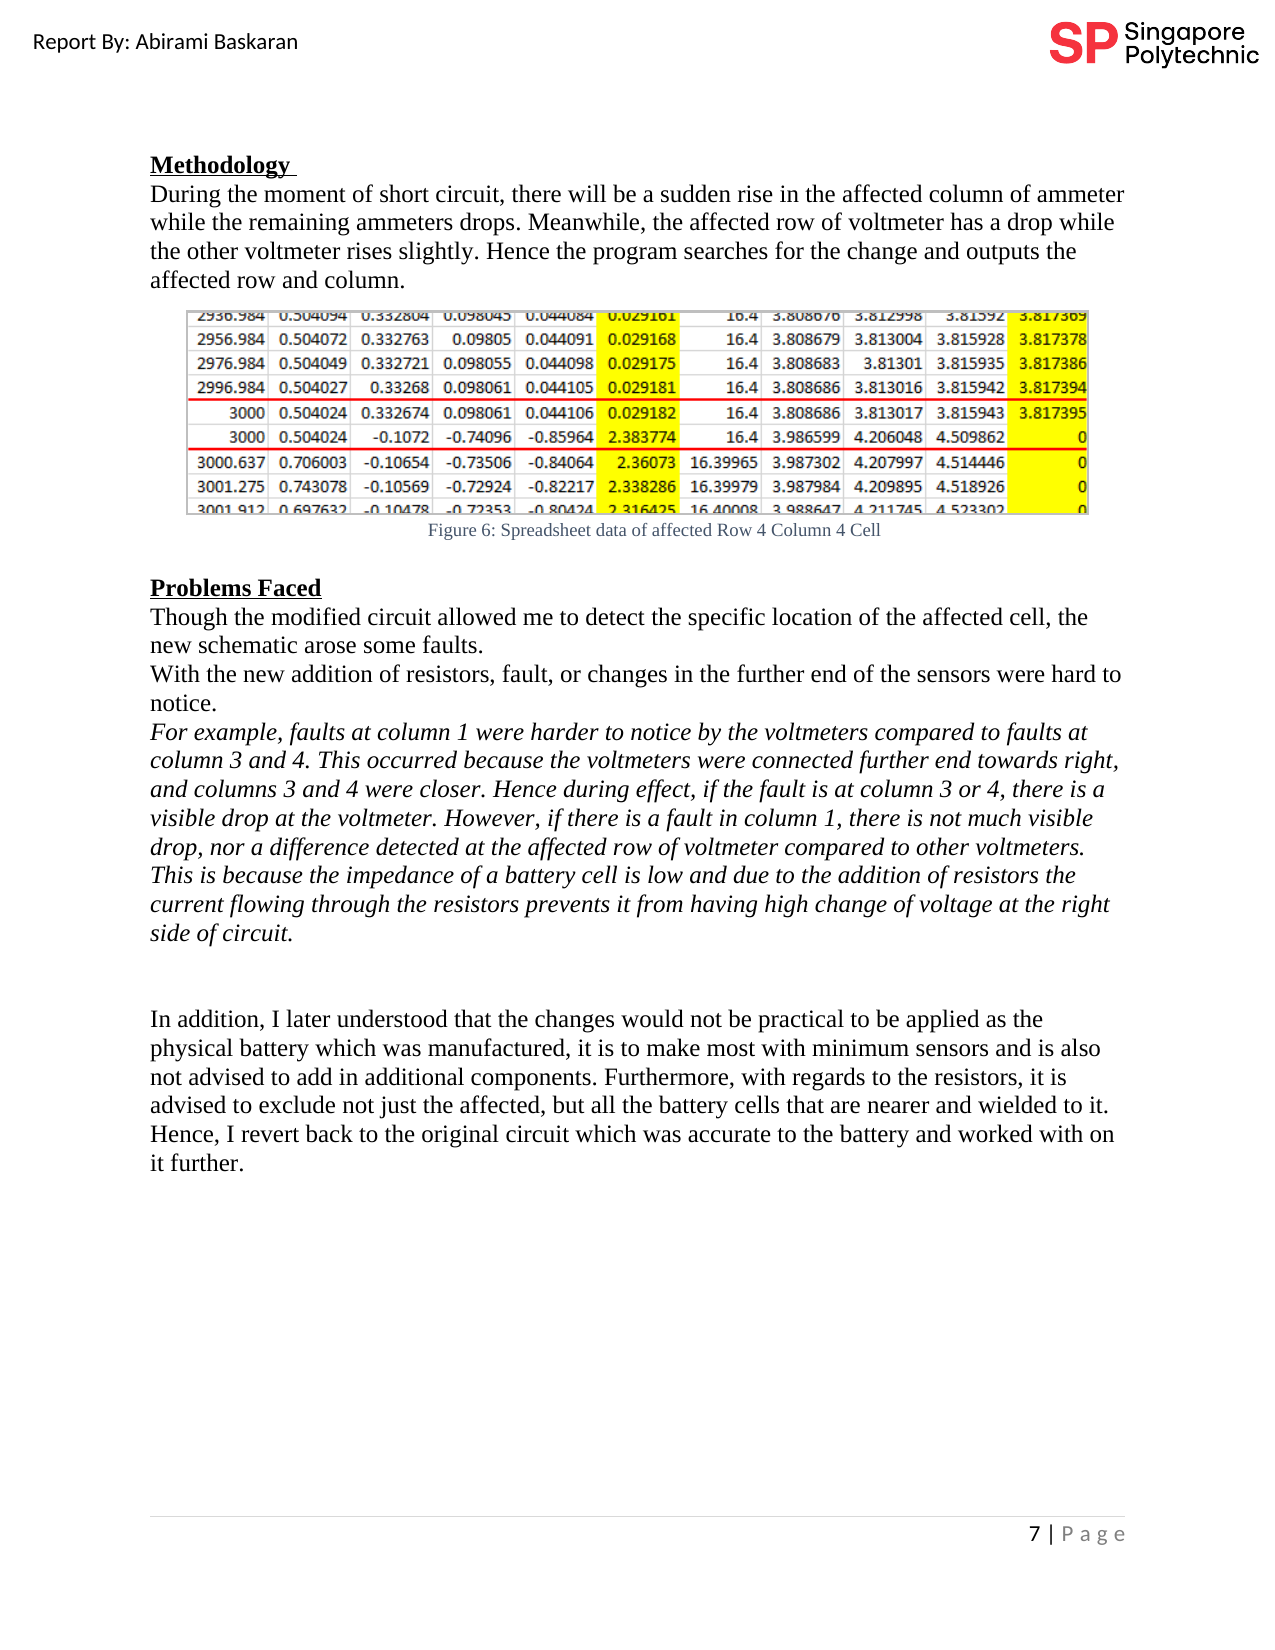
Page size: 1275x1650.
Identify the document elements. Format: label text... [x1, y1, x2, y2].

picture [1047, 8, 1262, 77]
text Though the modified circuit allowed me to detect the specific location of the affected cell, the new schematic arose some faults. [150, 602, 1125, 659]
text Problems Faced [150, 573, 1125, 602]
text For example, faults at column 1 were harder to notice by the voltmeters compared to faults at column 3 and 4. This occurred because the voltmeters were connected further end towards right, and columns 3 and 4 were closer. Hence during effect, if the fault is at column 3 or 4, there is a visible drop at the voltmeter. However, if there is a fault in column 1, there is not much visible drop, nor a difference detected at the affected row of voltmeter compared to other voltmeters. This is because the impedance of a battery cell is low and due to the addition of resistors the current flowing through the resistors prevents it from having high change of voltage at the right side of circuit. [150, 717, 1125, 947]
picture [188, 313, 1087, 513]
text During the moment of short circuit, there will be a sudden rise in the affected column of ammeter while the remaining ammeters drops. Meanwhile, the affected row of voltmeter has a drop while the other voltmeter rises slightly. Hence the program searches for the change and outputs the affected row and column. [150, 179, 1125, 322]
text Methodology [150, 150, 1125, 179]
text With the new addition of resistors, fault, or changes in the further end of the sensors were hard to notice. [150, 659, 1125, 717]
text In addition, I later understood that the changes would not be practical to be applied as the physical battery which was manufactured, it is to make most with minimum sensors and is also not advised to add in additional components. Furthermore, with regards to the resistors, it is advised to exclude not just the affected, but all the battery cells that are nearer and wielded to it. Hence, I revert back to the original circuit which was accurate to the battery and worked with on it further. [150, 1004, 1125, 1177]
